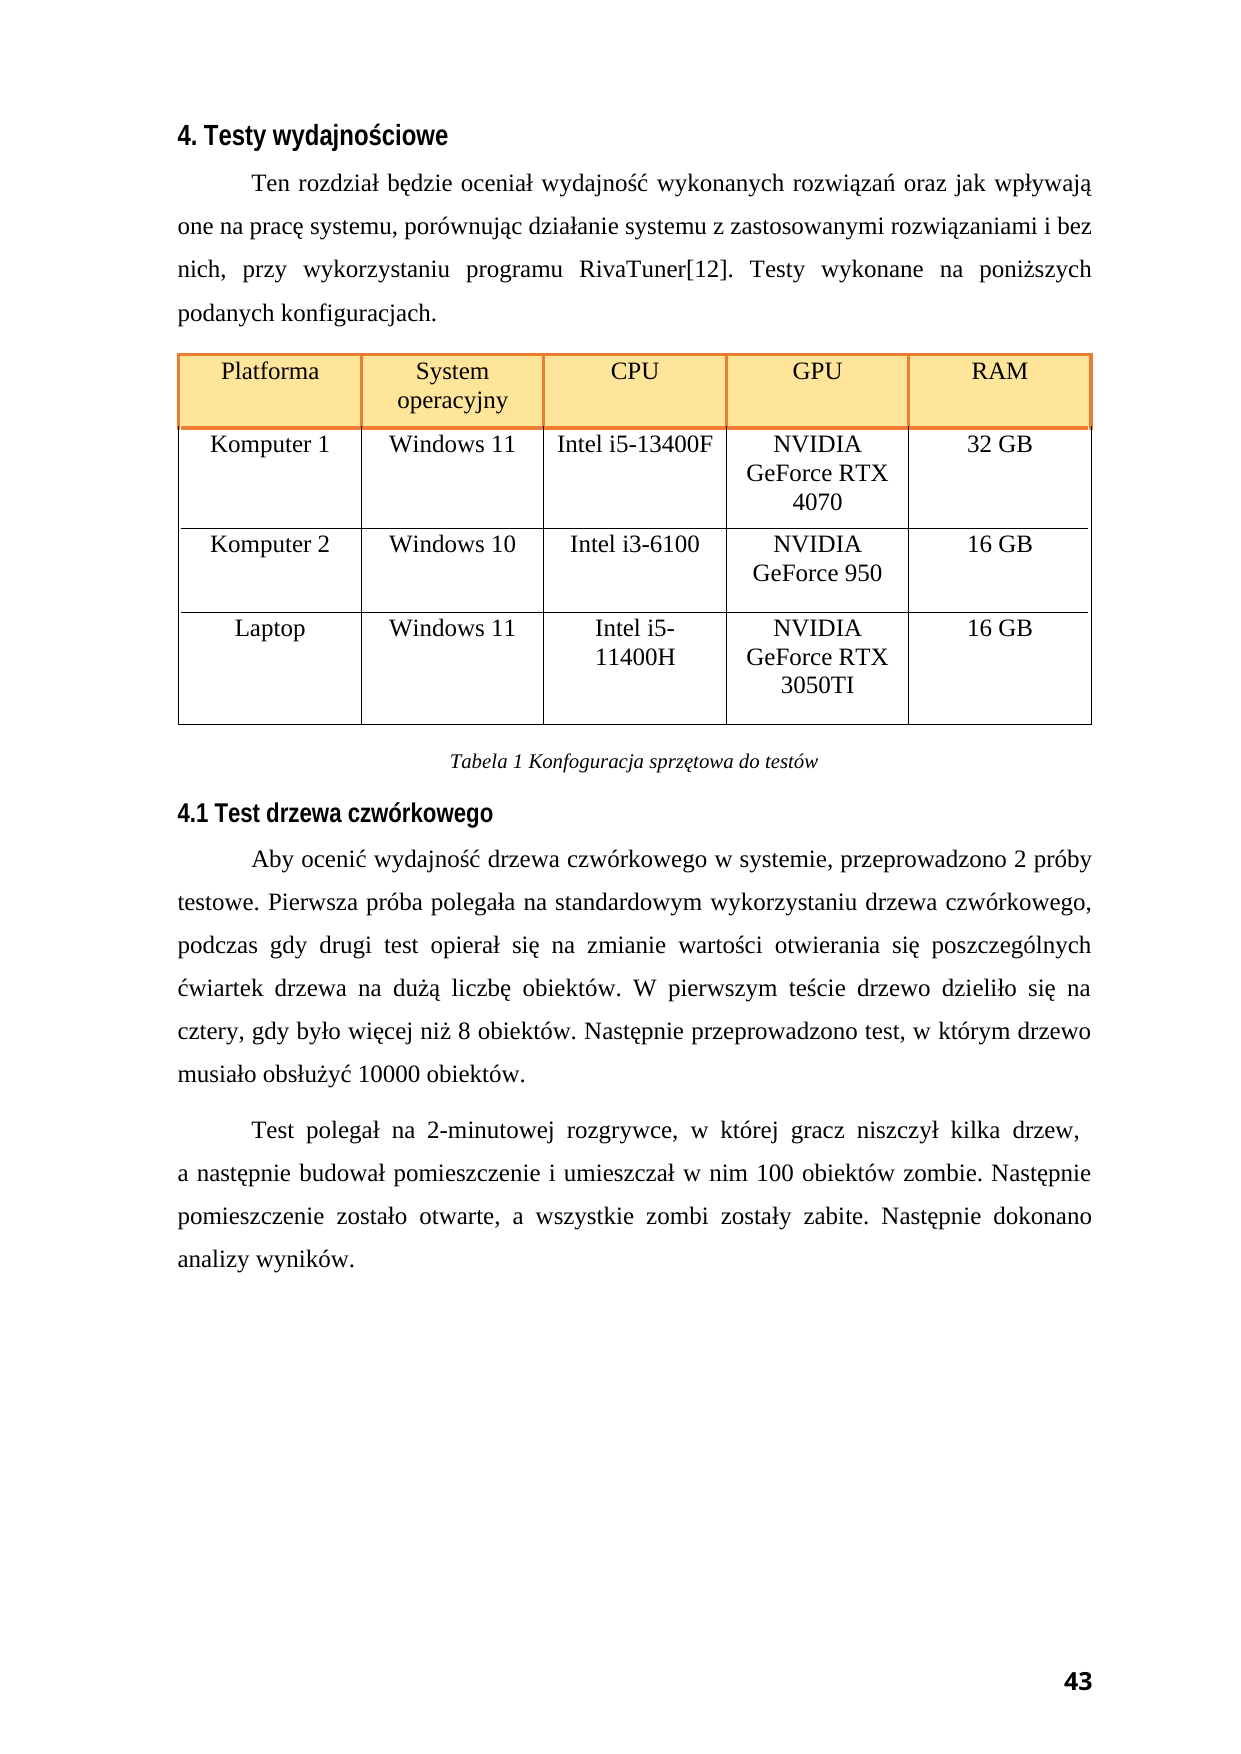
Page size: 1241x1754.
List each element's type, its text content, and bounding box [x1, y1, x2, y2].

table_cell Intel i5-11400H [544, 613, 726, 724]
subtitle Ten rozdział będzie oceniał wydajność wykonanych rozwiązań oraz jak wpływają one na pracę systemu, porównując działanie systemu z zastosowanymi rozwiązaniami i bez nich, przy wykorzystaniu programu RivaTuner[12]. Testy wykonane na poniższych podanych konfiguracjach. [177, 168, 1092, 326]
subtitle Test polegał na 2-minutowej rozgrywce, w której gracz niszczył kilka drzew, a następnie budował pomieszczenie i umieszczał w nim 100 obiektów zombie. Następnie pomieszczenie zostało otwarte, a wszystkie zombi zostały zabite. Następnie dokonano analizy wyników. [177, 1115, 1092, 1273]
table_cell NVIDIA GeForce RTX 4070 [727, 430, 908, 528]
table_cell Komputer 2 [179, 528, 361, 612]
table_cell Intel i3-6100 [544, 529, 726, 612]
table_header Platforma [180, 356, 360, 426]
table_cell 32 GB [909, 426, 1091, 528]
table_cell Windows 11 [362, 430, 543, 528]
table_cell NVIDIA GeForce RTX 3050TI [727, 613, 908, 724]
table_cell 16 GB [909, 528, 1091, 612]
subtitle Aby ocenić wydajność drzewa czwórkowego w systemie, przeprowadzono 2 próby testowe. Pierwsza próba polegała na standardowym wykorzystaniu drzewa czwórkowego, podczas gdy drugi test opierał się na zmianie wartości otwierania się poszczególnych ćwiartek drzewa na dużą liczbę obiektów. W pierwszym teście drzewo dzieliło się na cztery, gdy było więcej niż 8 obiektów. Następnie przeprowadzono test, w którym drzewo musiało obsłużyć 10000 obiektów. [177, 844, 1092, 1088]
table_header GPU [728, 356, 907, 426]
table_header RAM [910, 356, 1089, 426]
text 4.1 Test drzewa czwórkowego [177, 797, 1092, 828]
table_header System operacyjny [363, 356, 542, 426]
table_cell Laptop [179, 612, 361, 724]
table_cell Windows 10 [362, 529, 543, 612]
table_cell Windows 11 [362, 613, 543, 724]
table_cell NVIDIA GeForce 950 [727, 529, 908, 612]
table_cell 16 GB [909, 612, 1091, 724]
table_header CPU [545, 356, 725, 426]
text 4. Testy wydajnościowe [177, 118, 1092, 152]
table_cell Komputer 1 [179, 426, 361, 528]
table_cell Intel i5-13400F [544, 430, 726, 528]
